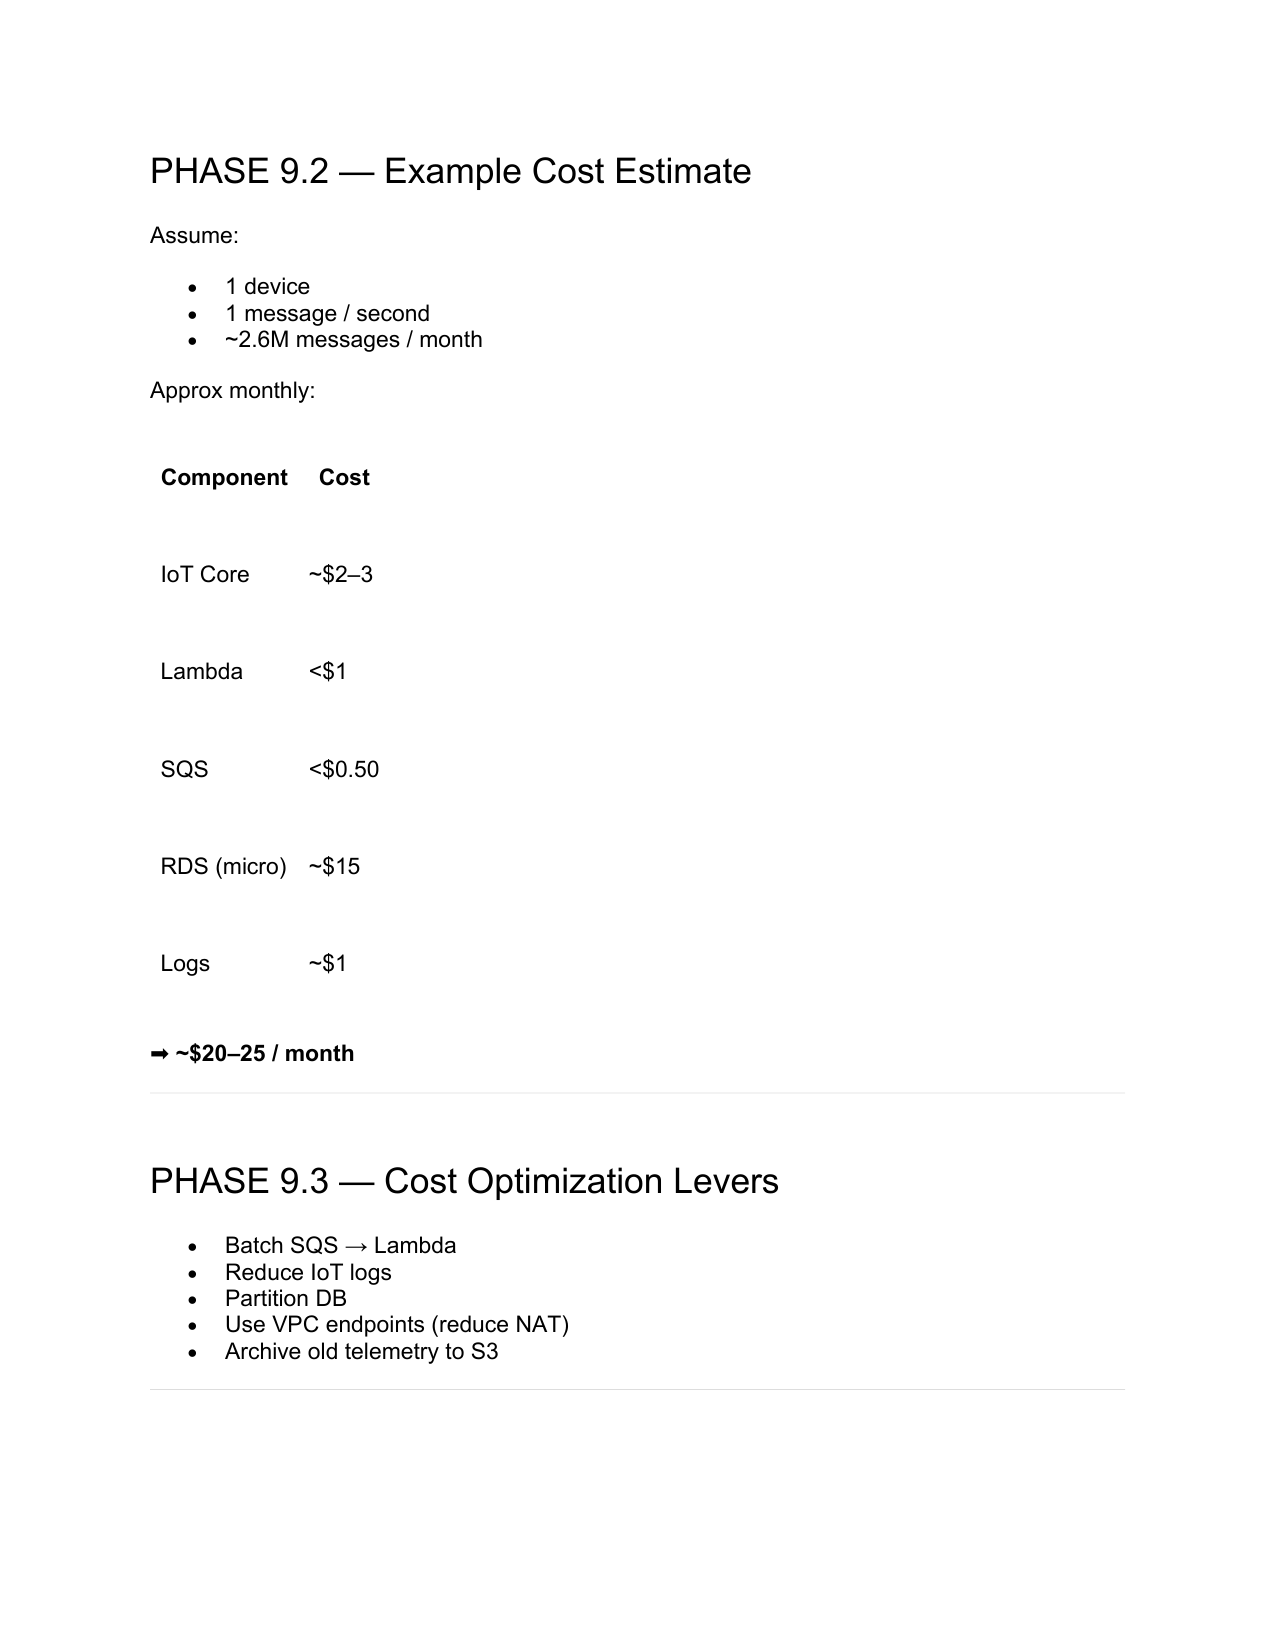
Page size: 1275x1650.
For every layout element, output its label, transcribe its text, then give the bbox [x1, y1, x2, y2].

table_header Cost [298, 429, 390, 526]
table_cell Lambda [150, 623, 298, 720]
list Use VPC endpoints (reduce NAT) [187, 1311, 1125, 1338]
subtitle PHASE 9.3 — Cost Optimization Levers [150, 1161, 1125, 1201]
list 1 message / second [187, 299, 1125, 326]
table_cell SQS [150, 720, 298, 817]
table_cell Logs [150, 915, 298, 1012]
table_cell ~$15 [298, 817, 390, 914]
list 1 device [187, 273, 1125, 299]
table_cell ~$2–3 [298, 526, 390, 623]
text Assume: [150, 222, 1125, 248]
table_cell <$1 [298, 623, 390, 720]
list ~2.6M messages / month [187, 326, 1125, 352]
text ➡️ ~$20–25 / month [150, 1037, 1125, 1068]
list Batch SQS → Lambda [187, 1232, 1125, 1259]
table_cell RDS (micro) [150, 817, 298, 914]
table_cell ~$1 [298, 915, 390, 1012]
text Approx monthly: [150, 377, 1125, 403]
table_cell IoT Core [150, 526, 298, 623]
list Archive old telemetry to S3 [187, 1338, 1125, 1364]
table_header Component [150, 429, 298, 526]
table_cell <$0.50 [298, 720, 390, 817]
list Reduce IoT logs [187, 1259, 1125, 1285]
list Partition DB [187, 1285, 1125, 1311]
subtitle PHASE 9.2 — Example Cost Estimate [150, 150, 1125, 191]
